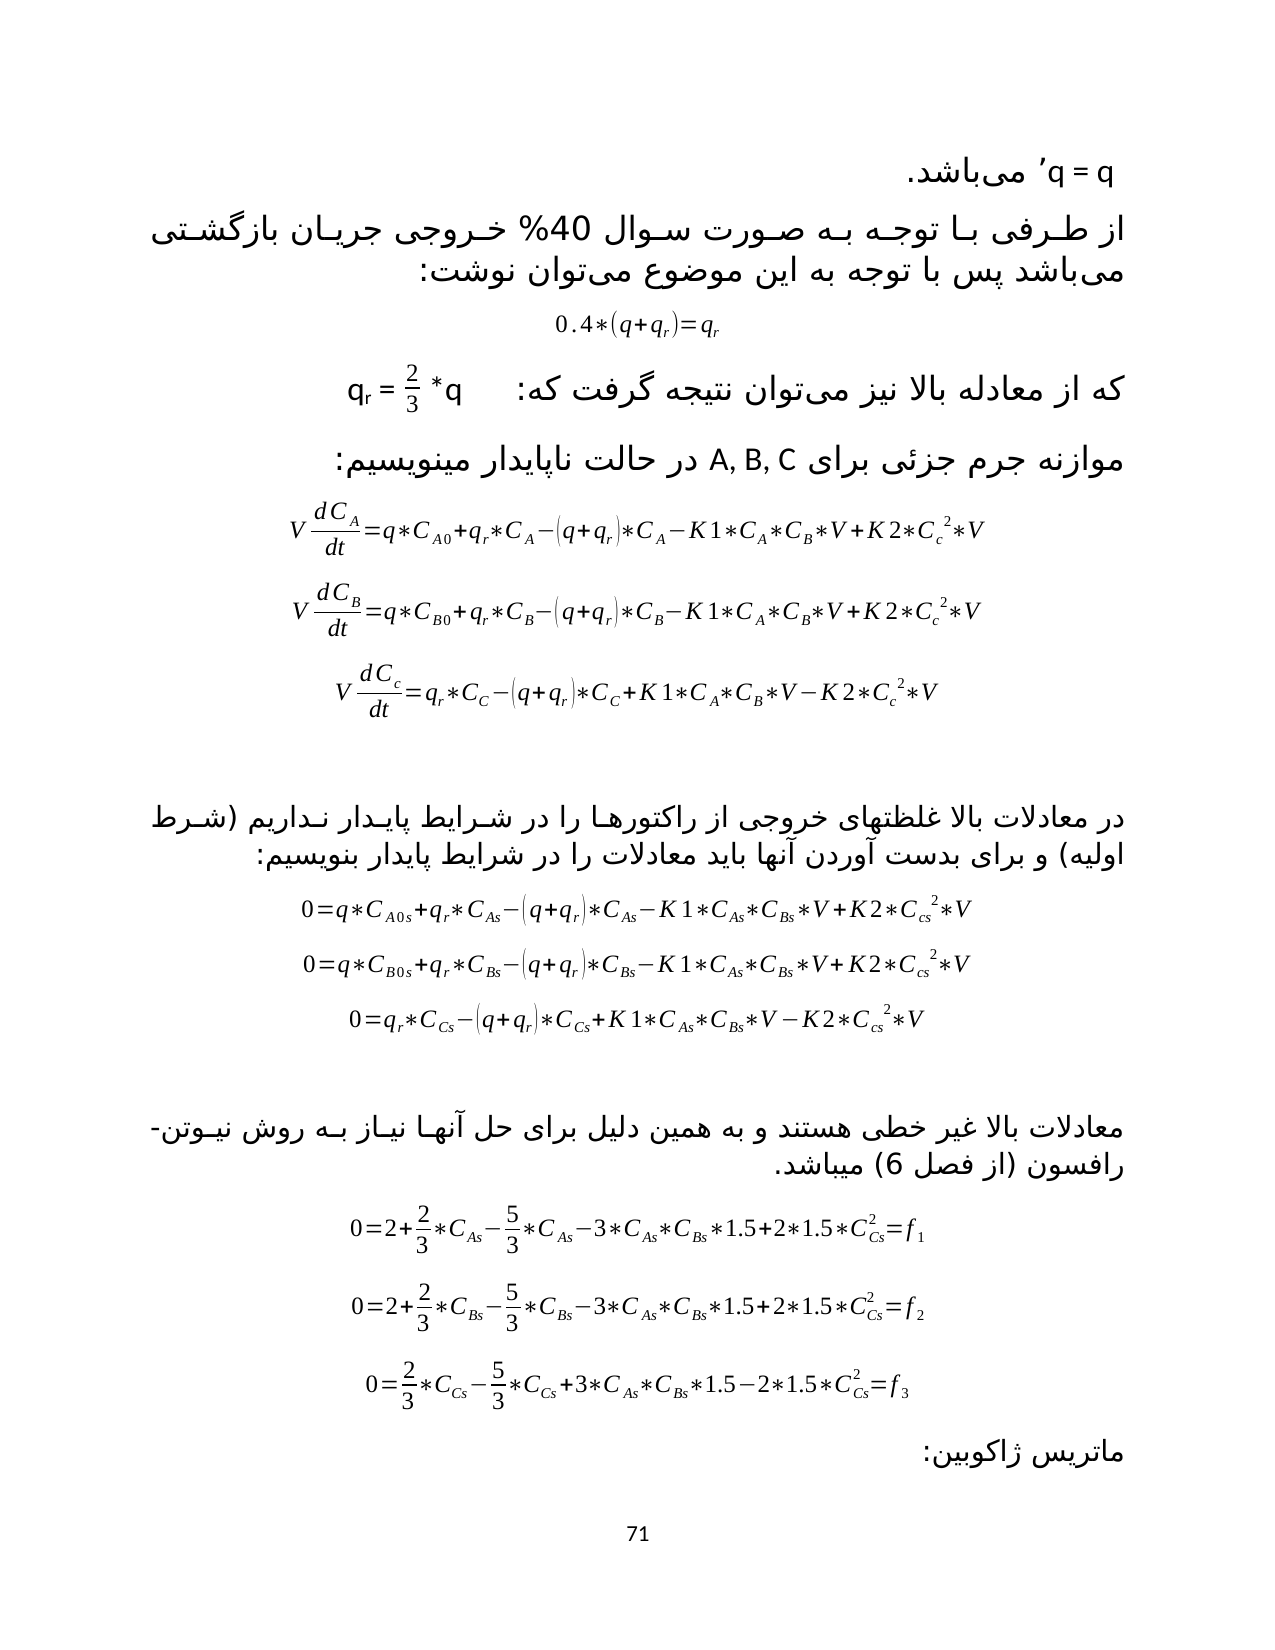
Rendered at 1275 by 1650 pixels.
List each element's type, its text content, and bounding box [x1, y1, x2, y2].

text موازنه جرم جزئی برای A, B, C در حالت ناپایدار مینویسیم: [150, 438, 1125, 479]
text که از معادله بالا نیز می‌توان نتیجه گرفت که: qr = *q [150, 359, 1125, 418]
text از طرفی با توجه به صورت سوال 40% خروجی جریان بازگشتی می‌باشد پس با توجه به این موضوع می‌توان نوشت: [150, 210, 1125, 290]
text q = q’ می‌باشد. [150, 150, 1125, 191]
text ماتریس ژاکوبین: [150, 1434, 1125, 1468]
text در معادلات بالا غلظتهای خروجی از راکتورها را در شرایط پایدار نداریم (شرط اولیه) و برای بدست آوردن آنها باید معادلات را در شرایط پایدار بنویسیم: [150, 801, 1125, 871]
text معادلات بالا غیر خطی هستند و به همین دلیل برای حل آنها نیاز به روش نیوتن-رافسون (از فصل 6) میباشد. [150, 1111, 1125, 1181]
